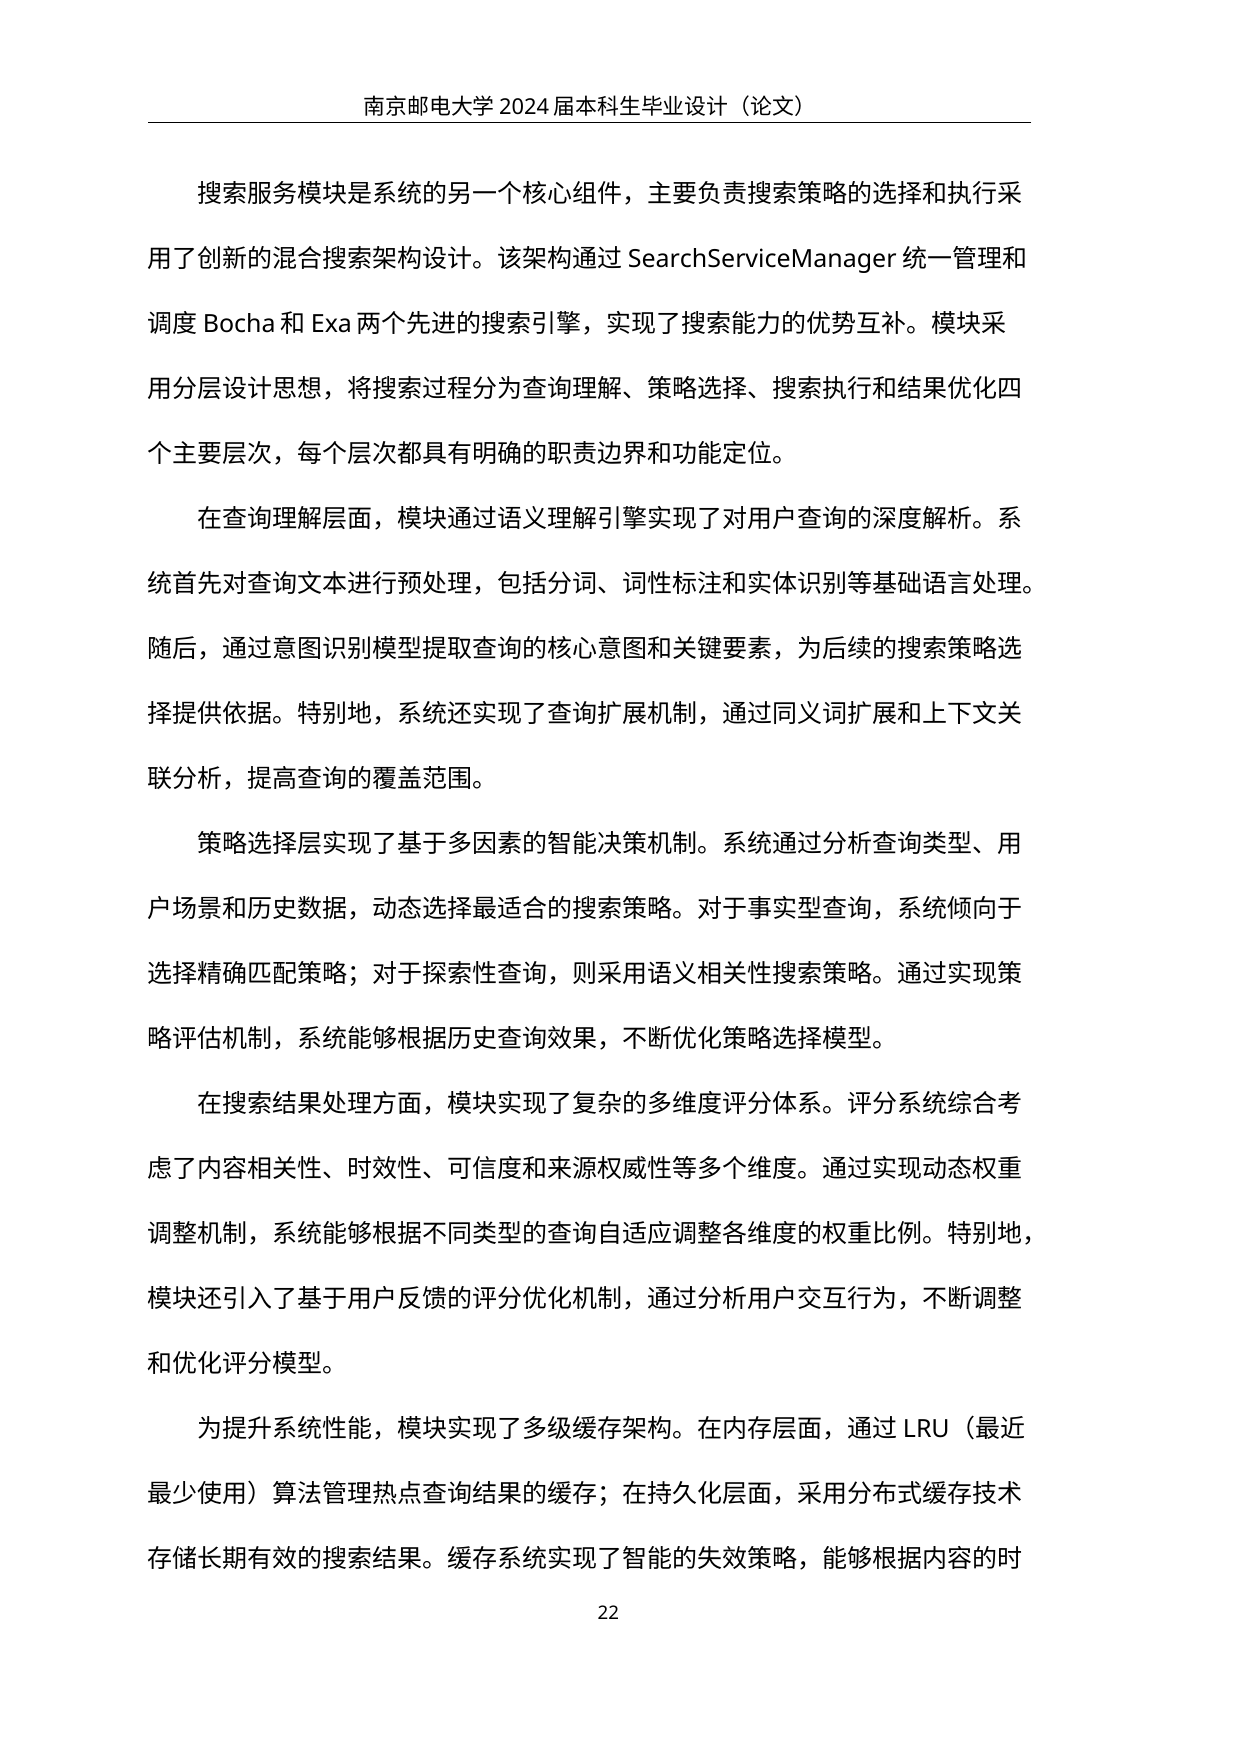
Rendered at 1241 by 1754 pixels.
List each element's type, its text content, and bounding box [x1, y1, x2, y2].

text 搜索服务模块是系统的另一个核心组件，主要负责搜索策略的选择和执行采用了创新的混合搜索架构设计。该架构通过SearchServiceManager统一管理和调度Bocha和Exa两个先进的搜索引擎，实现了搜索能力的优势互补。模块采用分层设计思想，将搜索过程分为查询理解、策略选择、搜索执行和结果优化四个主要层次，每个层次都具有明确的职责边界和功能定位。 [148, 159, 1031, 484]
text 策略选择层实现了基于多因素的智能决策机制。系统通过分析查询类型、用户场景和历史数据，动态选择最适合的搜索策略。对于事实型查询，系统倾向于选择精确匹配策略；对于探索性查询，则采用语义相关性搜索策略。通过实现策略评估机制，系统能够根据历史查询效果，不断优化策略选择模型。 [148, 809, 1031, 1069]
text 在搜索结果处理方面，模块实现了复杂的多维度评分体系。评分系统综合考虑了内容相关性、时效性、可信度和来源权威性等多个维度。通过实现动态权重调整机制，系统能够根据不同类型的查询自适应调整各维度的权重比例。特别地，模块还引入了基于用户反馈的评分优化机制，通过分析用户交互行为，不断调整和优化评分模型。 [148, 1069, 1031, 1394]
text 在查询理解层面，模块通过语义理解引擎实现了对用户查询的深度解析。系统首先对查询文本进行预处理，包括分词、词性标注和实体识别等基础语言处理。随后，通过意图识别模型提取查询的核心意图和关键要素，为后续的搜索策略选择提供依据。特别地，系统还实现了查询扩展机制，通过同义词扩展和上下文关联分析，提高查询的覆盖范围。 [148, 484, 1031, 809]
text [148, 1394, 1031, 1589]
